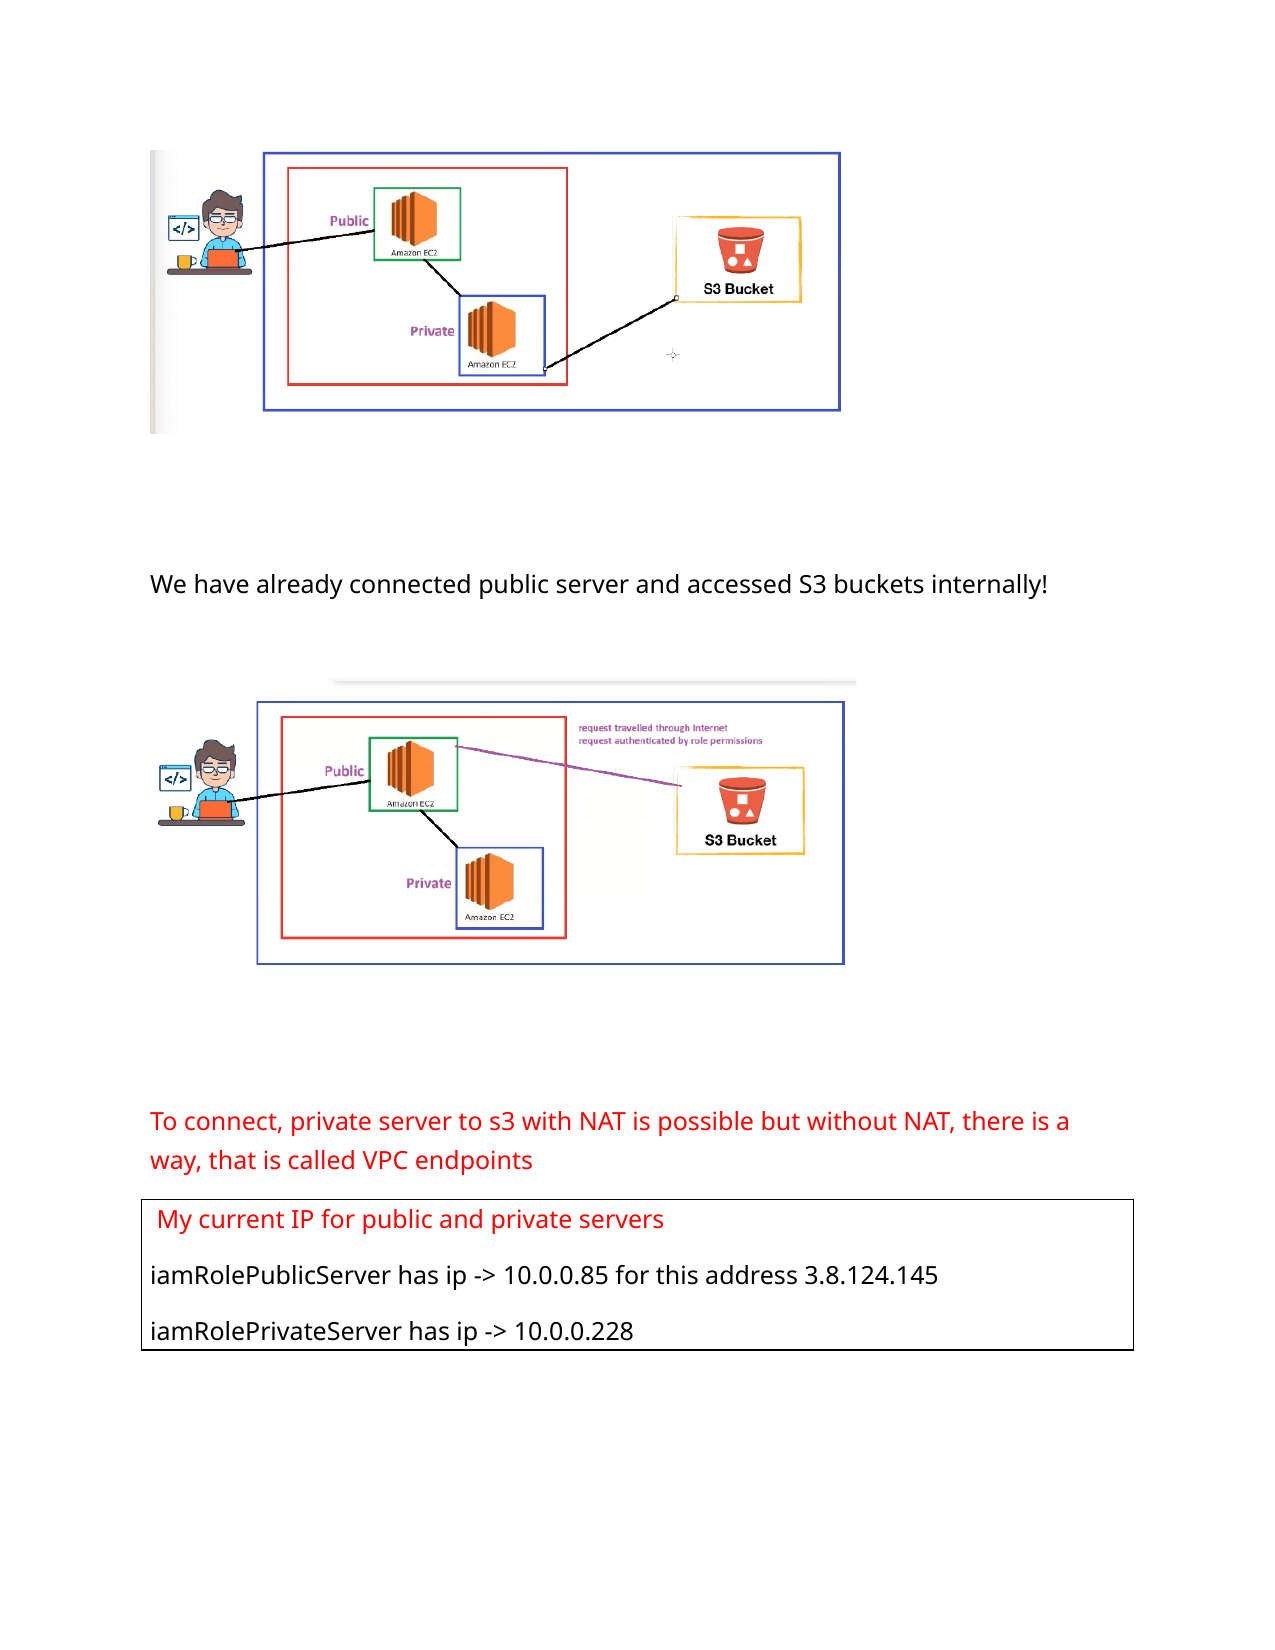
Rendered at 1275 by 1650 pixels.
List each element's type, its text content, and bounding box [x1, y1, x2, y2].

picture [150, 678, 857, 971]
text iamRolePublicServer has ip -> 10.0.0.85 for this address 3.8.124.145 [142, 1254, 1133, 1292]
text To connect, private server to s3 with NAT is possible but without NAT, there is a way, that is called VPC endpoints [150, 1103, 1125, 1177]
text iamRolePrivateServer has ip -> 10.0.0.228 [142, 1310, 1133, 1349]
text My current IP for public and private servers [142, 1200, 1133, 1236]
text We have already connected public server and accessed S3 buckets internally! [150, 567, 1125, 601]
picture [150, 150, 857, 434]
